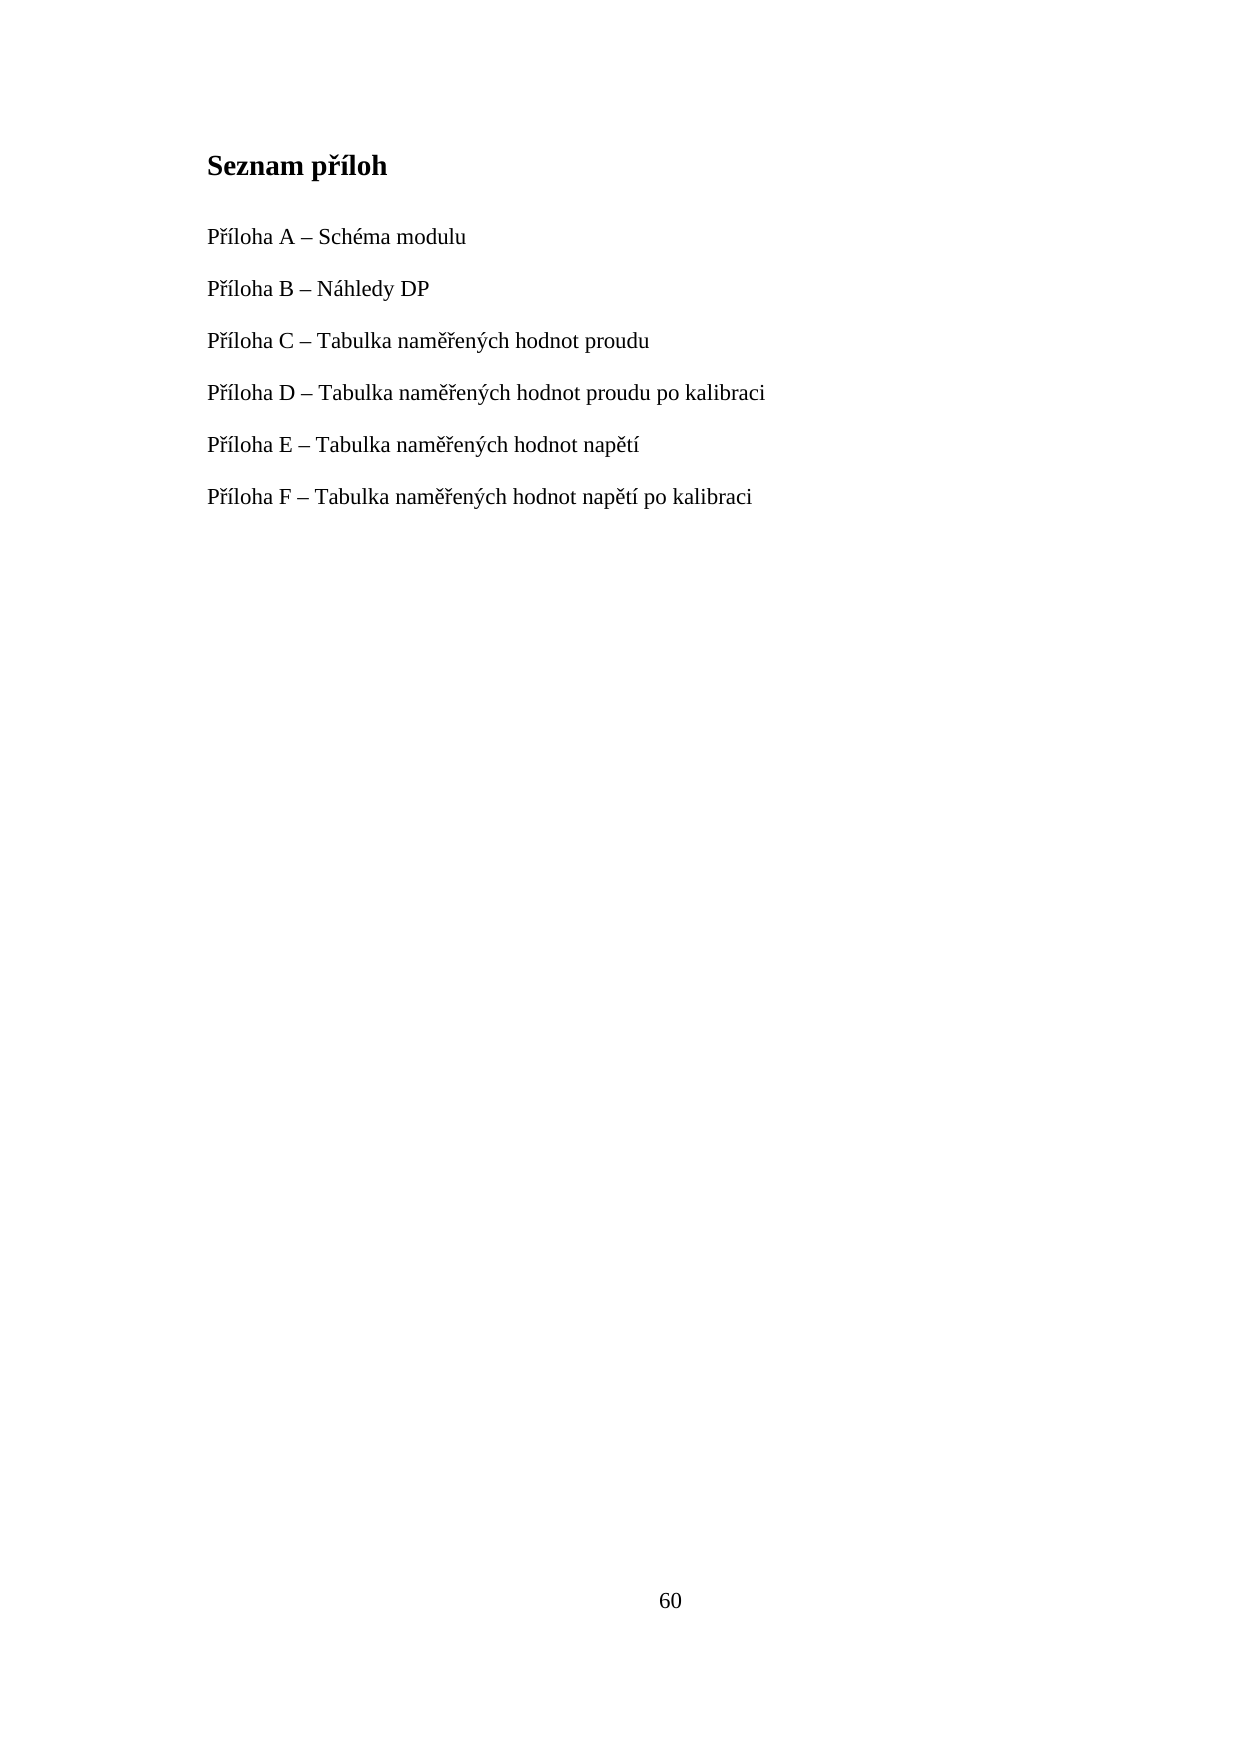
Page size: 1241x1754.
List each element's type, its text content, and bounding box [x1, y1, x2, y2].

text Příloha F – Tabulka naměřených hodnot napětí po kalibraci [207, 483, 1092, 509]
subtitle Seznam příloh [207, 148, 1092, 181]
text Příloha C – Tabulka naměřených hodnot proudu [207, 327, 1092, 353]
text Příloha E – Tabulka naměřených hodnot napětí [207, 431, 1092, 457]
text Příloha B – Náhledy DP [207, 275, 1092, 301]
text Příloha D – Tabulka naměřených hodnot proudu po kalibraci [207, 379, 1092, 405]
text Příloha A – Schéma modulu [207, 223, 1092, 249]
